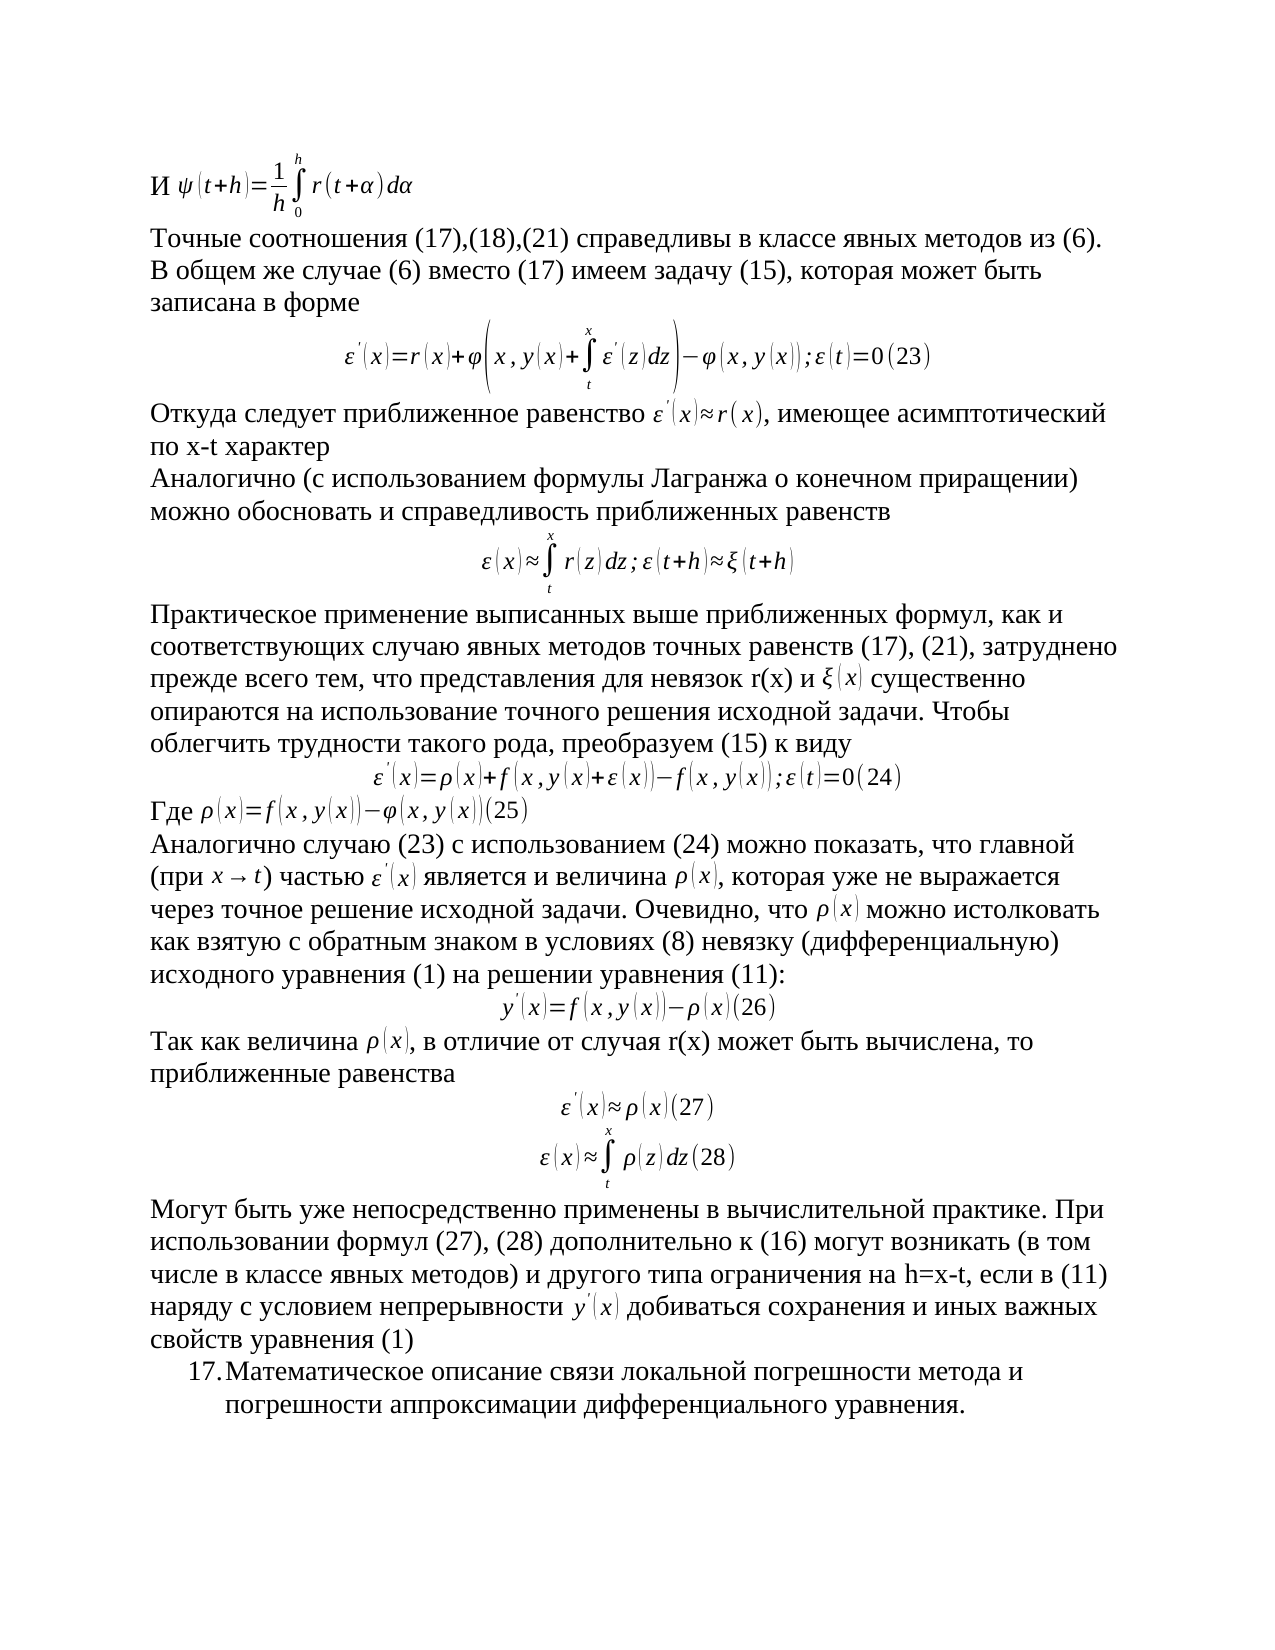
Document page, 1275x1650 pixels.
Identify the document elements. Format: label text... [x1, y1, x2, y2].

text Откуда следует приближенное равенство , имеющее асимптотический по x-t характер [150, 396, 1125, 461]
text Где [150, 793, 1125, 827]
list Математическое описание связи локальной погрешности метода и погрешности аппроксимации дифференциального уравнения. [187, 1354, 1125, 1419]
text Точные соотношения (17),(18),(21) справедливы в классе явных методов из (6). В общем же случае (6) вместо (17) имеем задачу (15), которая может быть записана в форме [150, 221, 1125, 318]
text Так как величина , в отличие от случая r(x) может быть вычислена, то приближенные равенства [150, 1024, 1125, 1088]
text Практическое применение выписанных выше приближенных формул, как и соответствующих случаю явных методов точных равенств (17), (21), затруднено прежде всего тем, что представления для невязок r(x) и существенно опираются на использование точного решения исходной задачи. Чтобы облегчить трудности такого рода, преобразуем (15) к виду [150, 597, 1125, 759]
text Аналогично (с использованием формулы Лагранжа о конечном приращении) можно обосновать и справедливость приближенных равенств [150, 461, 1125, 526]
text Могут быть уже непосредственно применены в вычислительной практике. При использовании формул (27), (28) дополнительно к (16) могут возникать (в том числе в классе явных методов) и другого типа ограничения на h=x-t, если в (11) наряду с условием непрерывности добиваться сохранения и иных важных свойств уравнения (1) [150, 1192, 1125, 1354]
text И [150, 150, 1125, 221]
text Аналогично случаю (23) с использованием (24) можно показать, что главной (при ) частью является и величина , которая уже не выражается через точное решение исходной задачи. Очевидно, что можно истолковать как взятую с обратным знаком в условиях (8) невязку (дифференциальную) исходного уравнения (1) на решении уравнения (11): [150, 827, 1125, 989]
